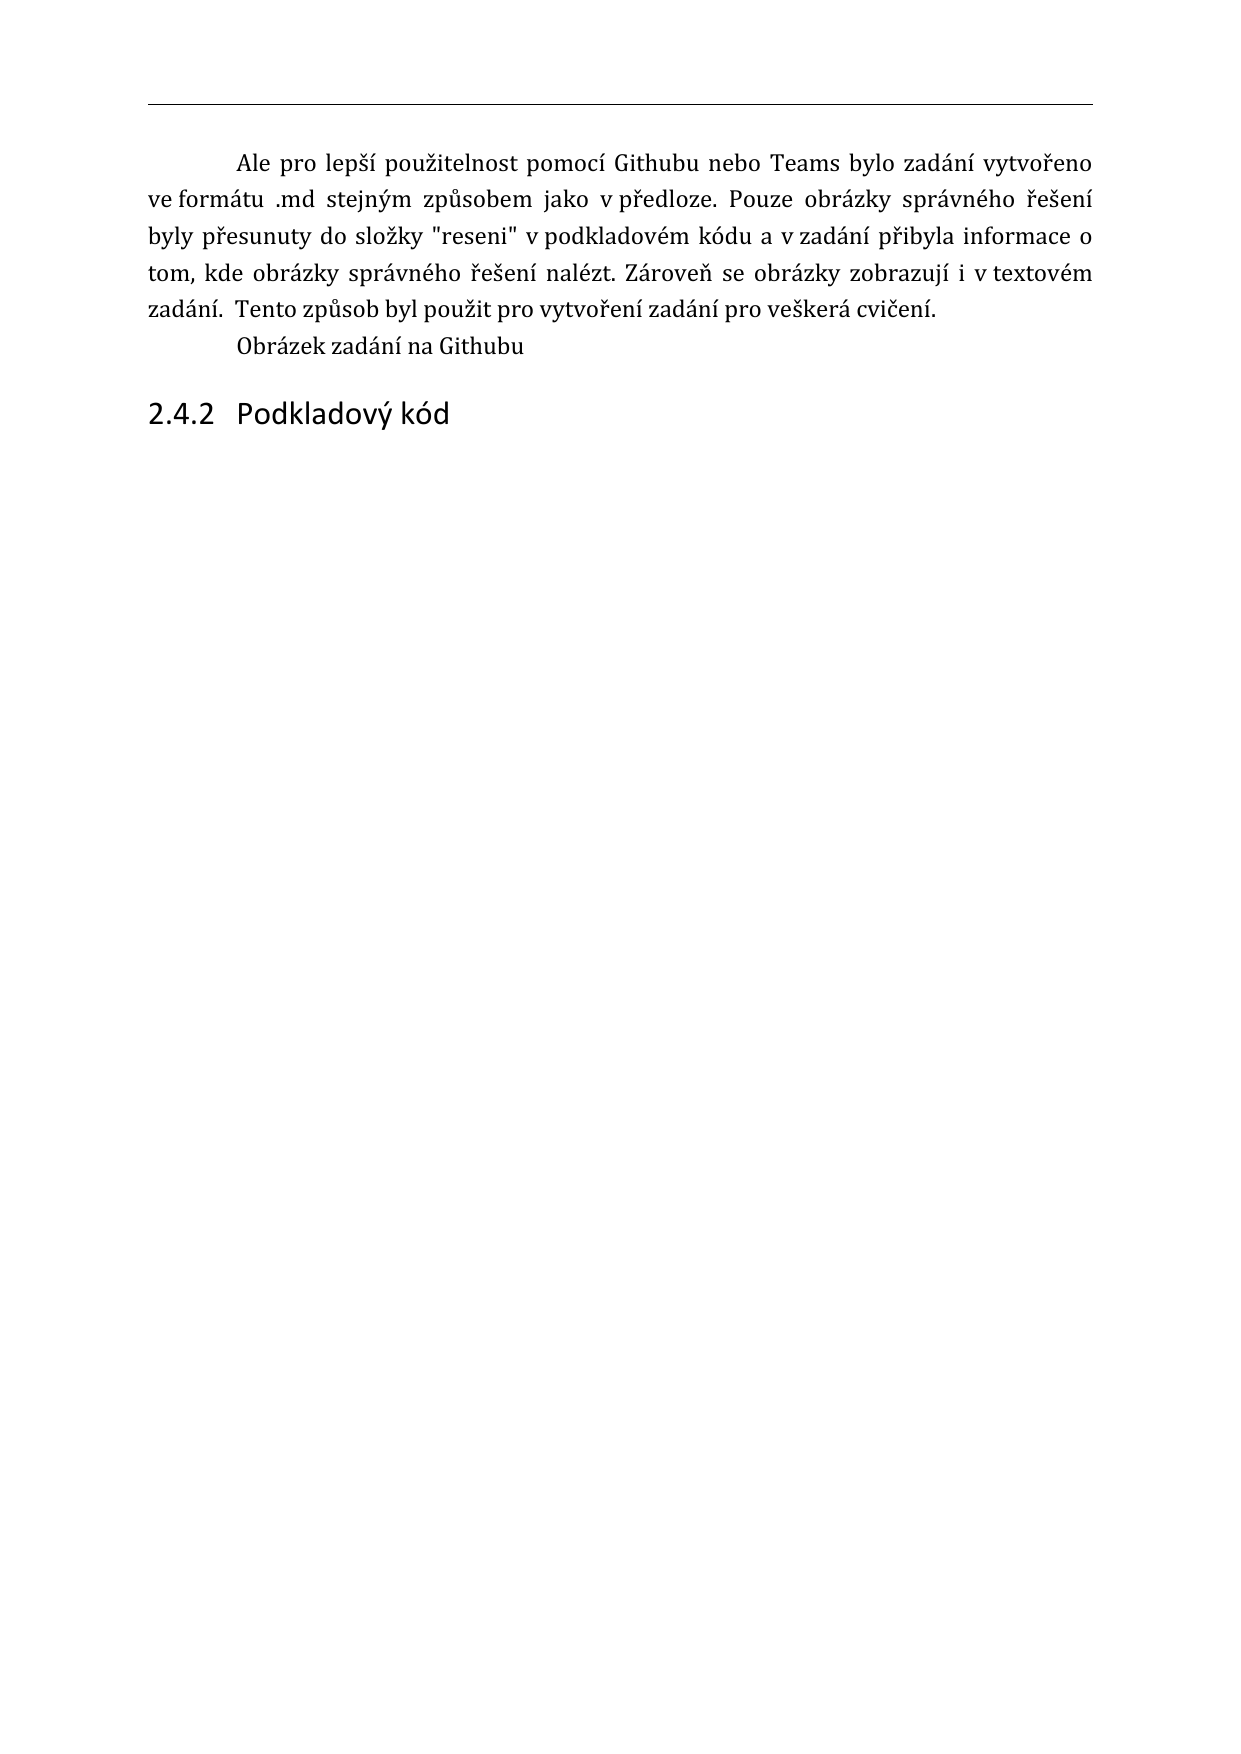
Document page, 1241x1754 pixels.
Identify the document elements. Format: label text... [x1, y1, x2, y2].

text Obrázek zadání na Githubu [148, 330, 1093, 360]
subtitle Podkladový kód [148, 392, 1093, 433]
text Ale pro lepší použitelnost pomocí Githubu nebo Teams bylo zadání vytvořeno ve formátu .md stejným způsobem jako v předloze. Pouze obrázky správného řešení byly přesunuty do složky "reseni" v podkladovém kódu a v zadání přibyla informace o tom, kde obrázky správného řešení nalézt. Zároveň se obrázky zobrazují i v textovém zadání. Tento způsob byl použit pro vytvoření zadání pro veškerá cvičení. [148, 148, 1093, 323]
